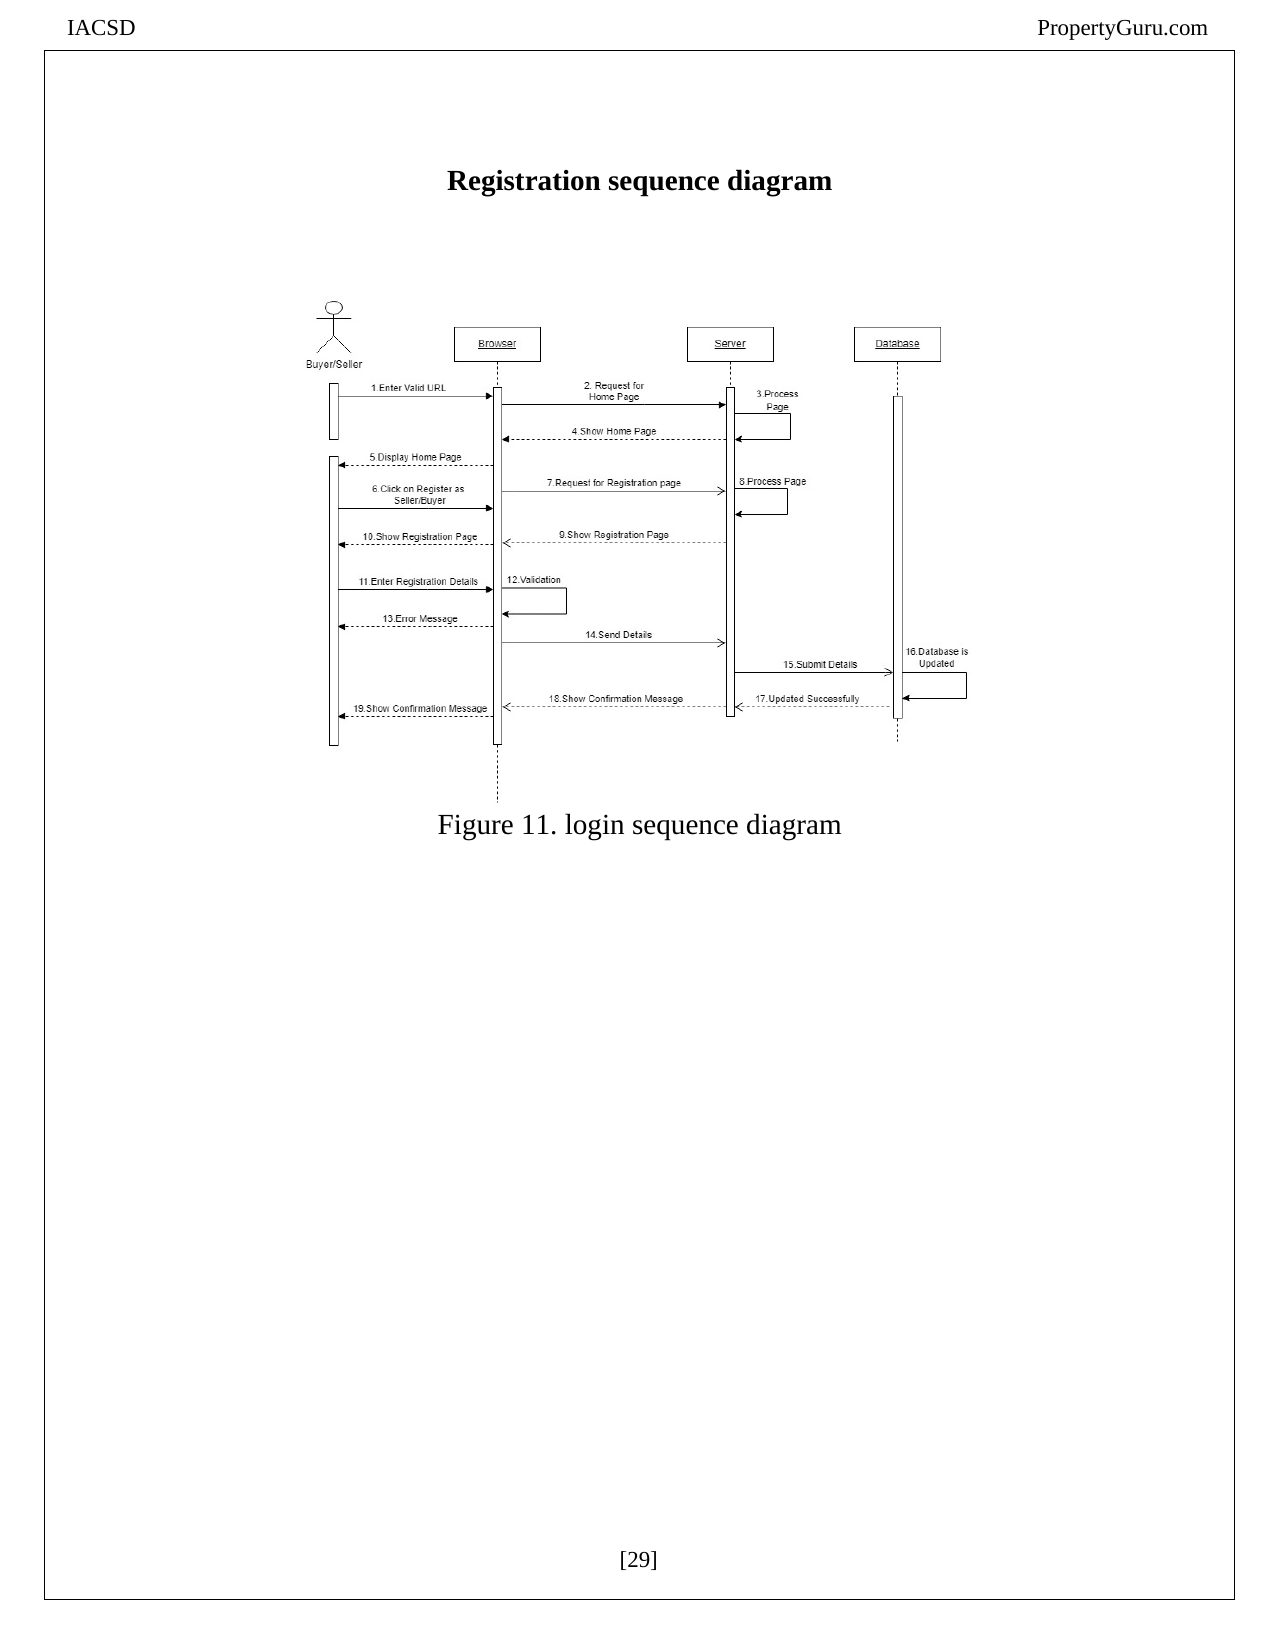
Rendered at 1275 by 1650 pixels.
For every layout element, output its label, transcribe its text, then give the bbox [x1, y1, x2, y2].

picture [301, 296, 978, 807]
text Registration sequence diagram [45, 163, 1234, 196]
text Figure 11. login sequence diagram [45, 807, 1234, 840]
